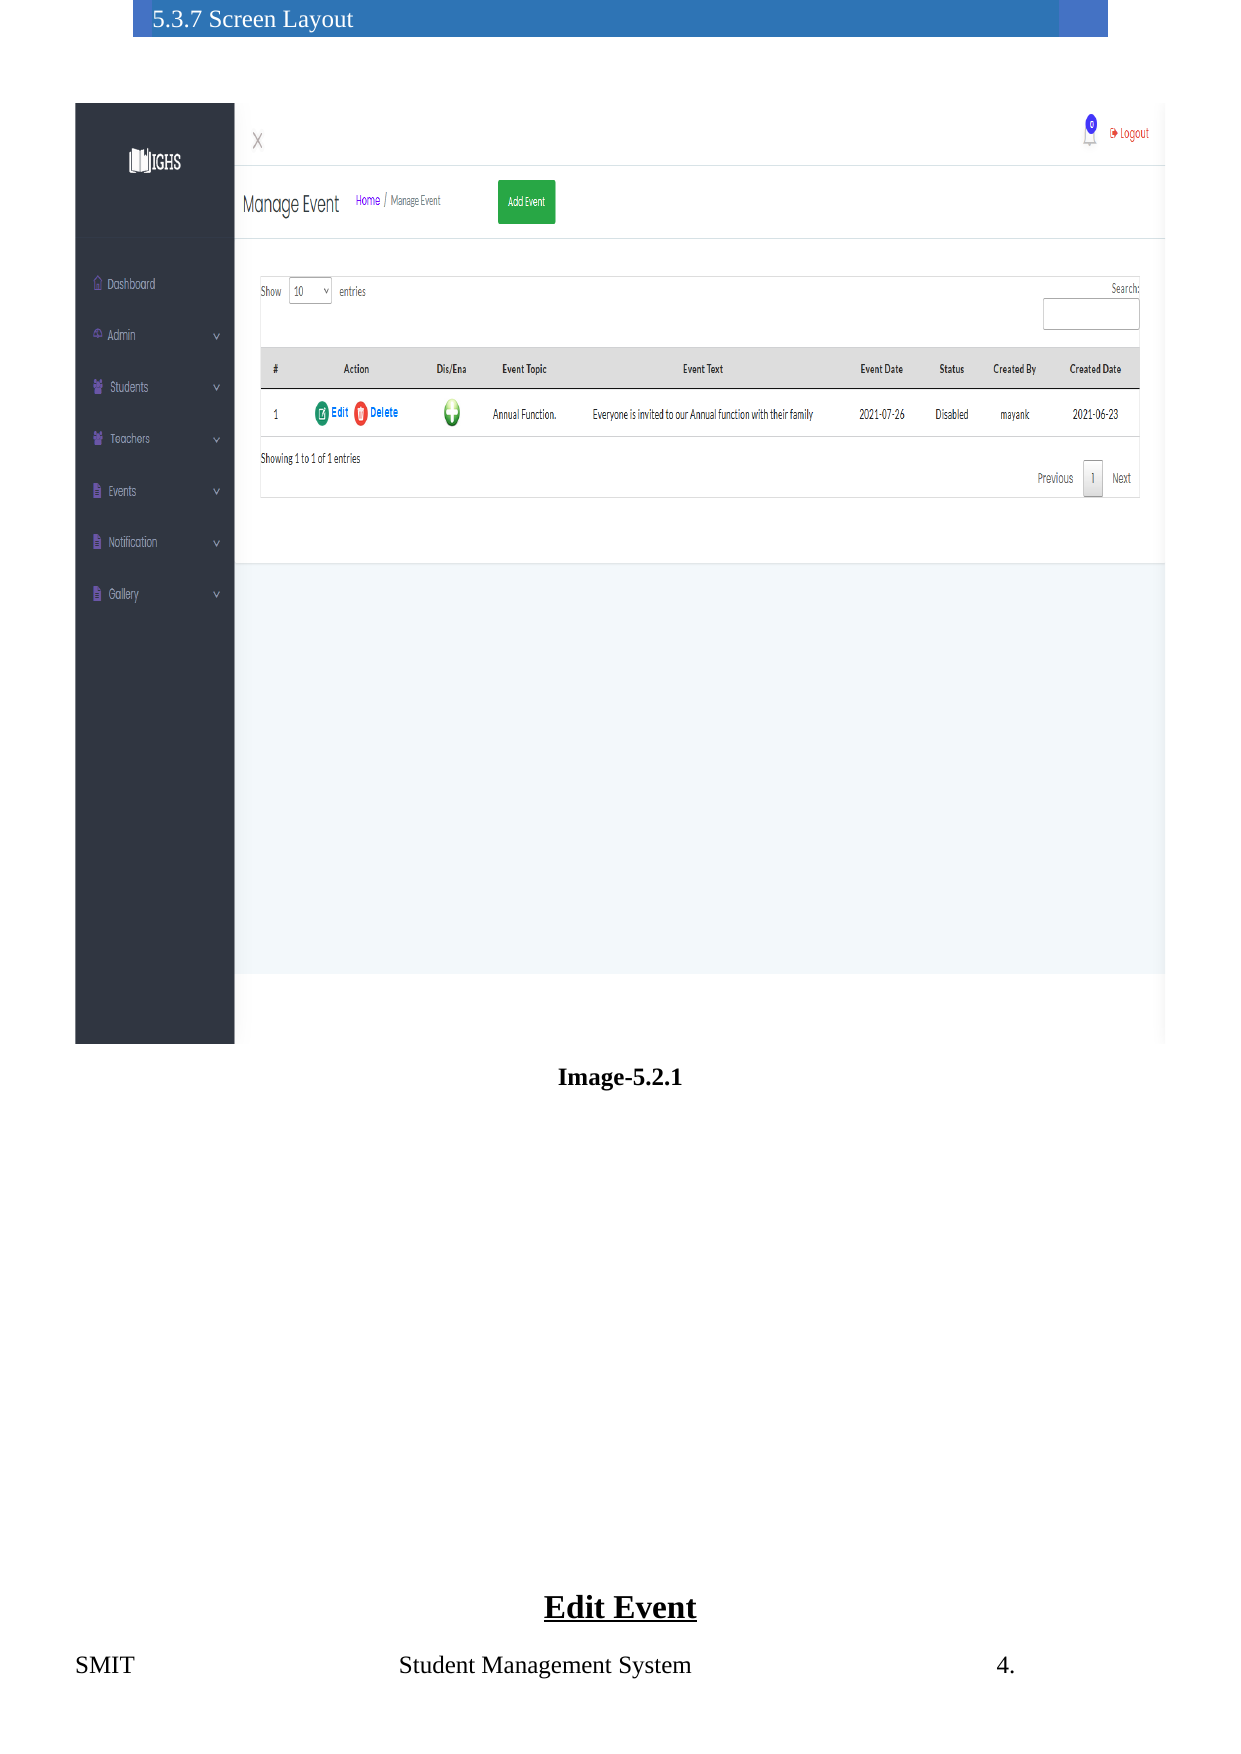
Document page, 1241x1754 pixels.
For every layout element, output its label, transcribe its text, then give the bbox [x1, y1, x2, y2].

picture [75, 103, 1166, 1044]
list Edit Event [75, 1587, 1165, 1625]
list Image-5.2.1 [75, 1062, 1165, 1091]
